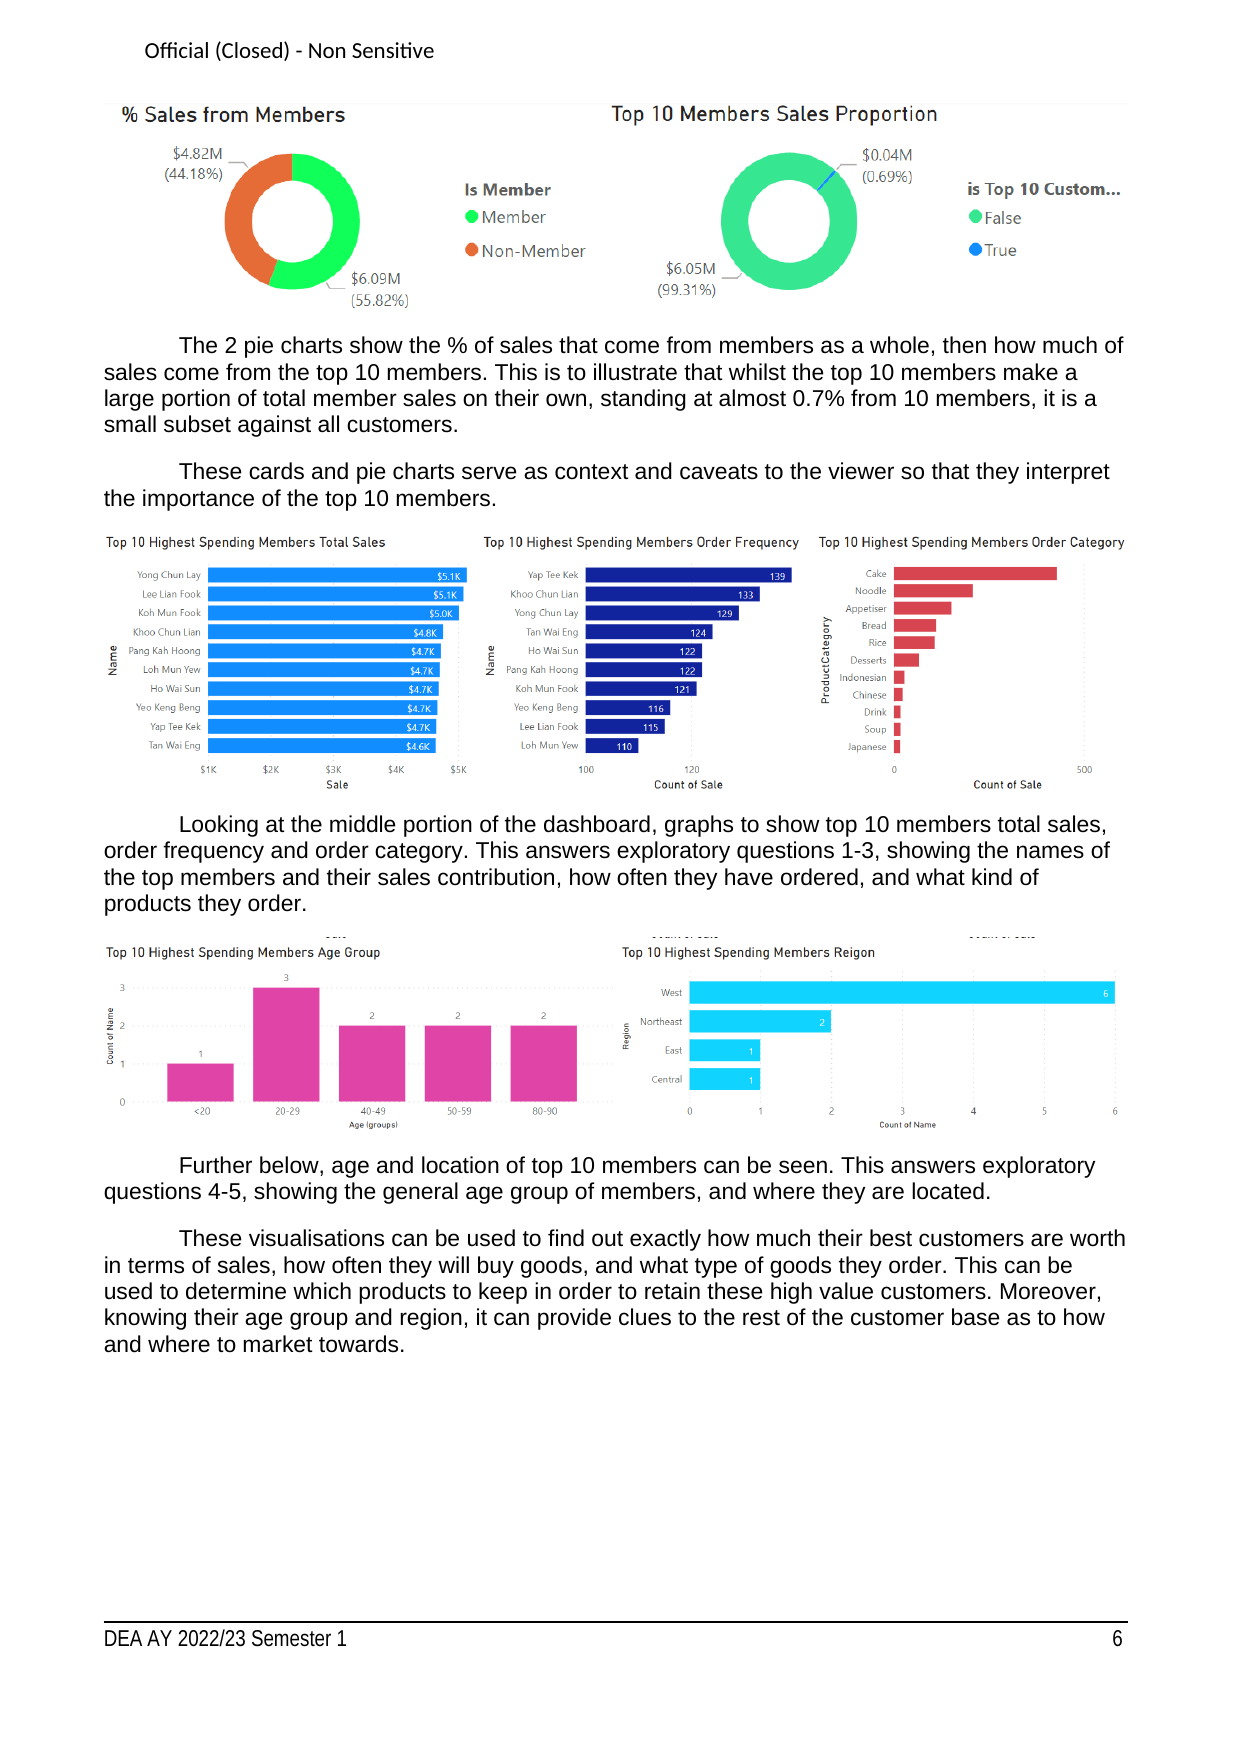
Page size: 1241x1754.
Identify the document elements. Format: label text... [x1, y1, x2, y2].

picture [103, 937, 1128, 1131]
text Looking at the middle portion of the dashboard, graphs to show top 10 members total sales, order frequency and order category. This answers exploratory questions 1-3, showing the names of the top members and their sales contribution, how often they have ordered, and what kind of products they order. [103, 811, 1128, 917]
picture [103, 103, 1128, 312]
picture [103, 531, 1128, 791]
text These cards and pie charts serve as context and caveats to the viewer so that they interpret the importance of the top 10 members. [103, 458, 1128, 511]
text Further below, age and location of top 10 members can be seen. This answers exploratory questions 4-5, showing the general age group of members, and where they are located. [103, 1152, 1128, 1204]
text The 2 pie charts show the % of sales that come from members as a whole, then how much of sales come from the top 10 members. This is to illustrate that whilst the top 10 members make a large portion of total member sales on their own, standing at almost 0.7% from 10 members, it is a small subset against all customers. [103, 332, 1128, 437]
text These visualisations can be used to find out exactly how much their best customers are worth in terms of sales, how often they will buy goods, and what type of goods they order. This can be used to determine which products to keep in order to retain these high value customers. Moreover, knowing their age group and region, it can provide clues to the rest of the customer base as to how and where to market towards. [103, 1225, 1128, 1357]
